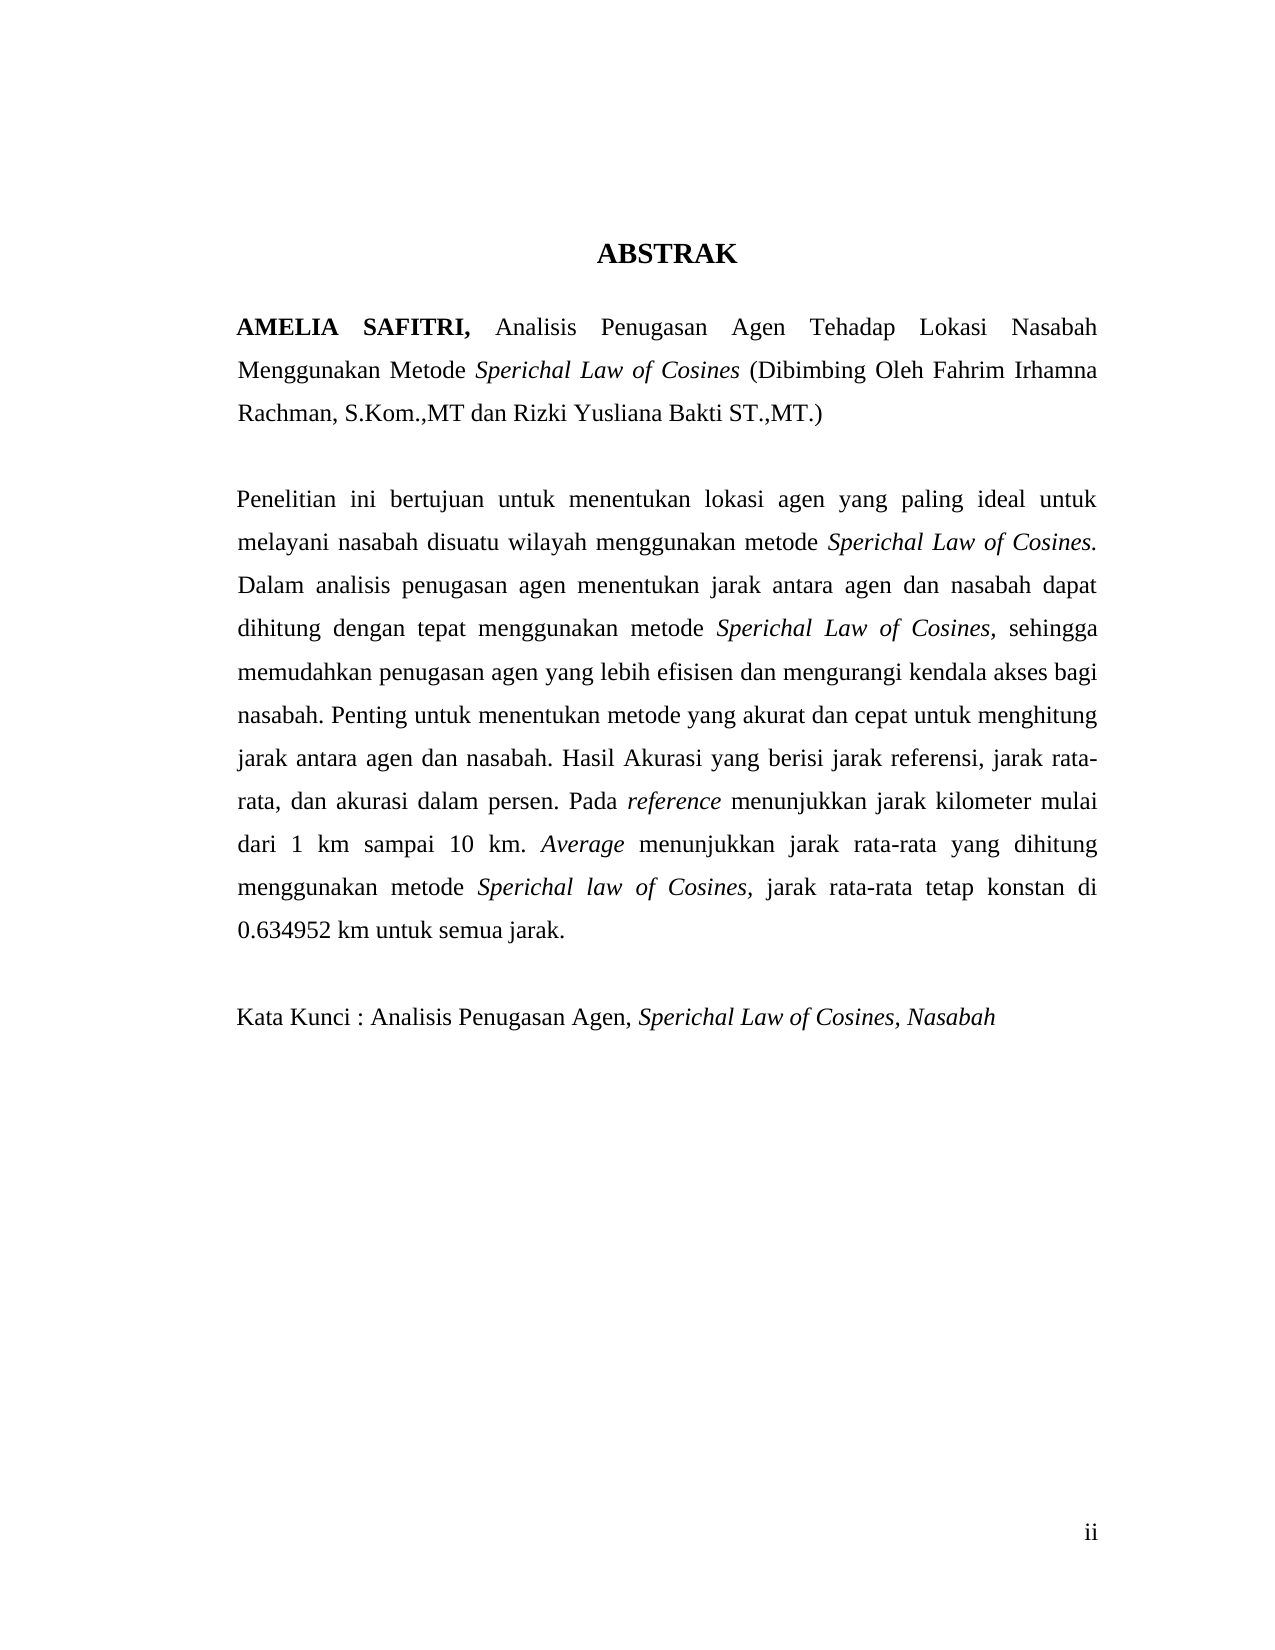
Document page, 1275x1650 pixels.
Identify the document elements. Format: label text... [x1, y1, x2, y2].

text ABSTRAK [236, 236, 1098, 270]
text Penelitian ini bertujuan untuk menentukan lokasi agen yang paling ideal untuk melayani nasabah disuatu wilayah menggunakan metode Sperichal Law of Cosines. Dalam analisis penugasan agen menentukan jarak antara agen dan nasabah dapat dihitung dengan tepat menggunakan metode Sperichal Law of Cosines, sehingga memudahkan penugasan agen yang lebih efisisen dan mengurangi kendala akses bagi nasabah. Penting untuk menentukan metode yang akurat dan cepat untuk menghitung jarak antara agen dan nasabah. Hasil Akurasi yang berisi jarak referensi, jarak rata-rata, dan akurasi dalam persen. Pada reference menunjukkan jarak kilometer mulai dari 1 km sampai 10 km. Average menunjukkan jarak rata-rata yang dihitung menggunakan metode Sperichal law of Cosines, jarak rata-rata tetap konstan di 0.634952 km untuk semua jarak. [236, 484, 1098, 944]
text AMELIA SAFITRI, Analisis Penugasan Agen Tehadap Lokasi Nasabah Menggunakan Metode Sperichal Law of Cosines (Dibimbing Oleh Fahrim Irhamna Rachman, S.Kom.,MT dan Rizki Yusliana Bakti ST.,MT.) [236, 312, 1098, 427]
text Kata Kunci : Analisis Penugasan Agen, Sperichal Law of Cosines, Nasabah [236, 1002, 1098, 1030]
